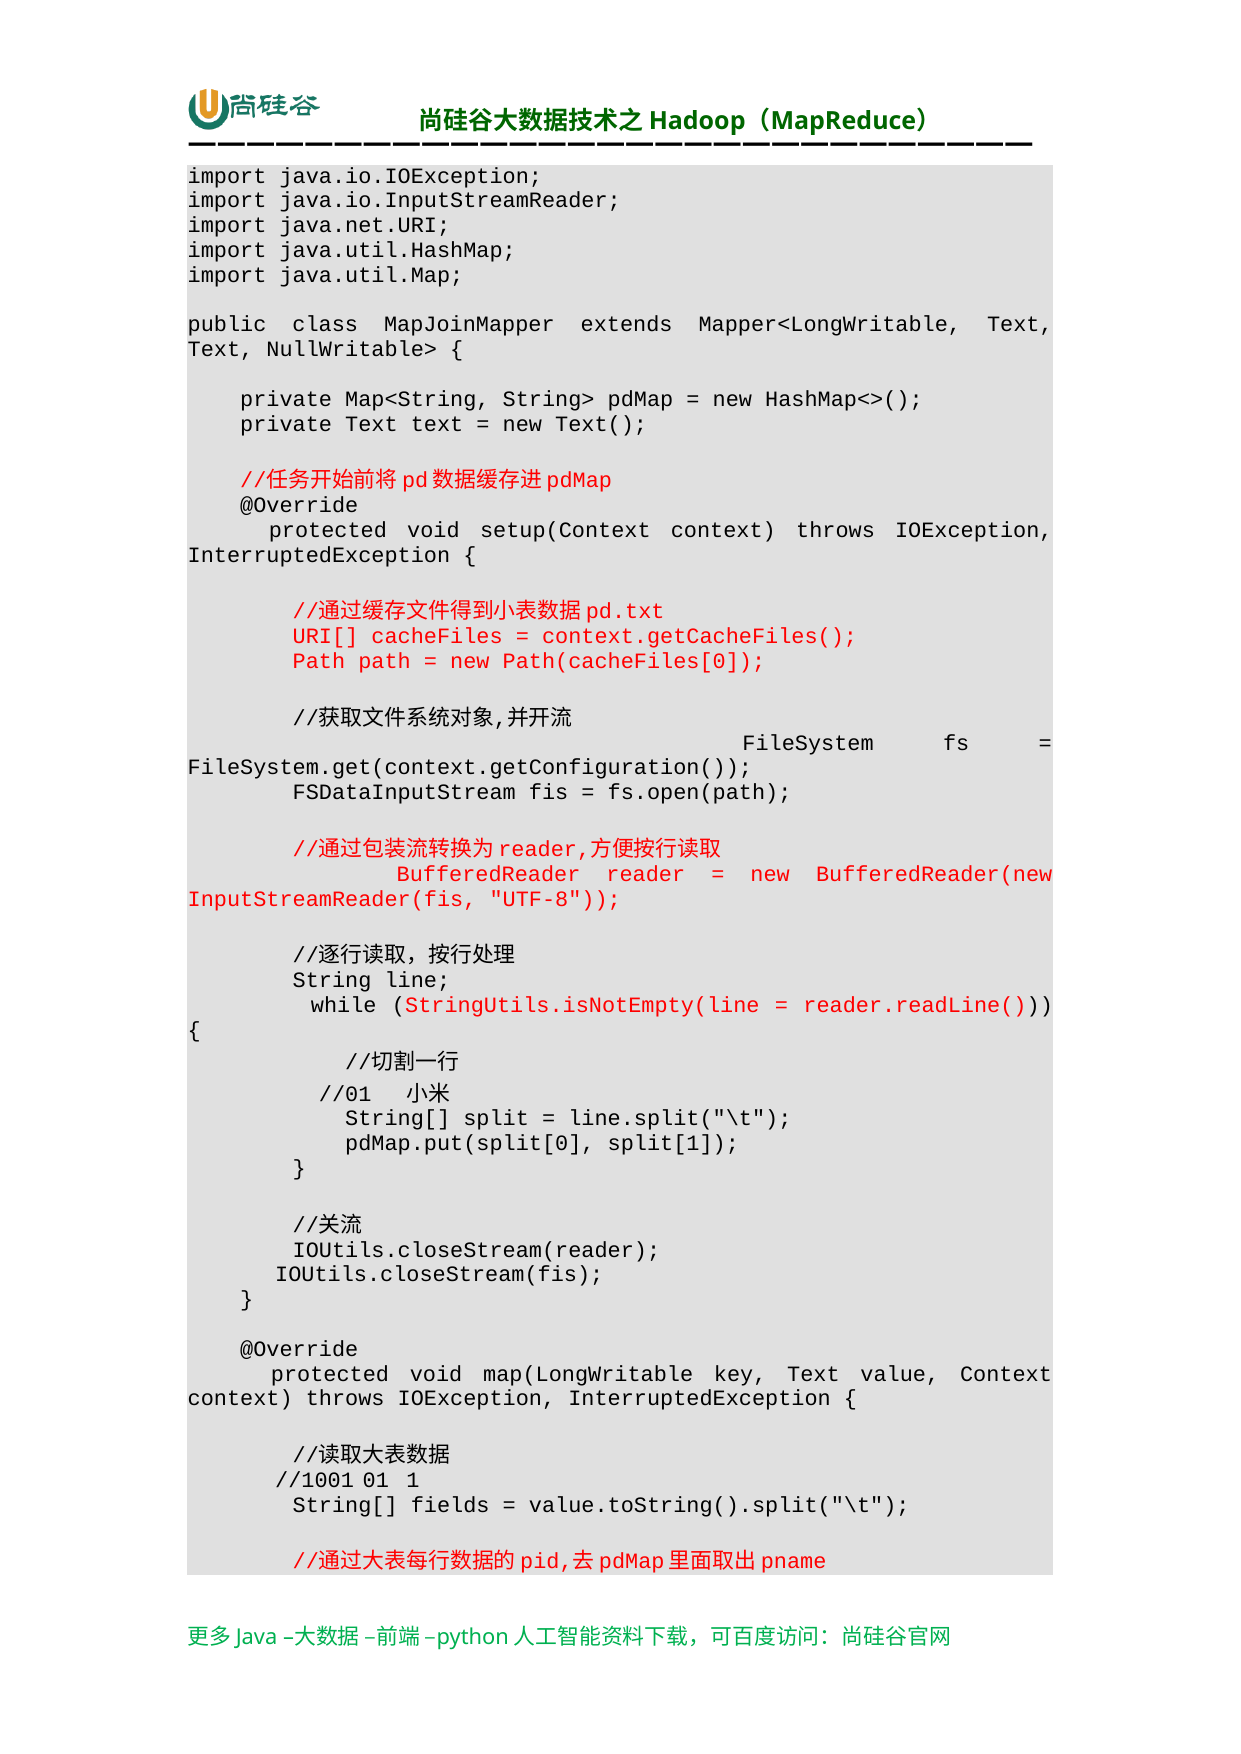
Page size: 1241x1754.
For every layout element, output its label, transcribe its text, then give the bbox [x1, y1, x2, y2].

text BufferedReader reader = new BufferedReader(new InputStreamReader(fis, "UTF-8")); [187, 863, 1053, 912]
text import java.net.URI; [187, 214, 1053, 239]
text FSDataInputStream fis = fs.open(path); [187, 781, 1053, 806]
text String[] fields = value.toString().split("\t"); [187, 1494, 1053, 1519]
text while (StringUtils.isNotEmpty(line = reader.readLine())) { [187, 994, 1053, 1044]
text protected void setup(Context context) throws IOException, InterruptedException { [187, 519, 1053, 569]
text import java.io.IOException; [187, 165, 1053, 189]
text //获取文件系统对象,并开流 [187, 700, 1053, 732]
text String[] split = line.split("\t"); [187, 1108, 1053, 1132]
text import java.util.Map; [187, 264, 1053, 289]
text } [187, 1288, 1053, 1313]
text public class MapJoinMapper extends Mapper<LongWritable, Text, Text, NullWritable> { [187, 313, 1053, 363]
text import java.io.InputStreamReader; [187, 189, 1053, 214]
text //通过大表每行数据的pid,去pdMap里面取出pname [187, 1543, 1053, 1575]
text IOUtils.closeStream(reader); [187, 1239, 1053, 1263]
text Path path = new Path(cacheFiles[0]); [187, 650, 1053, 675]
text IOUtils.closeStream(fis); [187, 1263, 1053, 1288]
text //逐行读取，按行处理 [187, 937, 1053, 969]
text //任务开始前将pd数据缓存进pdMap [187, 462, 1053, 494]
text } [187, 1157, 1053, 1182]
text //切割一行 [187, 1044, 1053, 1076]
text //通过缓存文件得到小表数据pd.txt [187, 593, 1053, 625]
text pdMap.put(split[0], split[1]); [187, 1132, 1053, 1157]
text import java.util.HashMap; [187, 239, 1053, 264]
text URI[] cacheFiles = context.getCacheFiles(); [187, 625, 1053, 650]
text @Override [187, 1338, 1053, 1363]
text //1001 01 1 [187, 1469, 1053, 1494]
text //读取大表数据 [187, 1437, 1053, 1469]
text //关流 [187, 1207, 1053, 1239]
text private Text text = new Text(); [187, 413, 1053, 437]
text //通过包装流转换为reader,方便按行读取 [187, 831, 1053, 863]
text @Override [187, 494, 1053, 519]
text //01 小米 [187, 1076, 1053, 1108]
text FileSystem fs = FileSystem.get(context.getConfiguration()); [187, 732, 1053, 781]
text protected void map(LongWritable key, Text value, Context context) throws IOException, InterruptedException { [187, 1363, 1053, 1412]
text String line; [187, 969, 1053, 994]
text private Map<String, String> pdMap = new HashMap<>(); [187, 388, 1053, 413]
